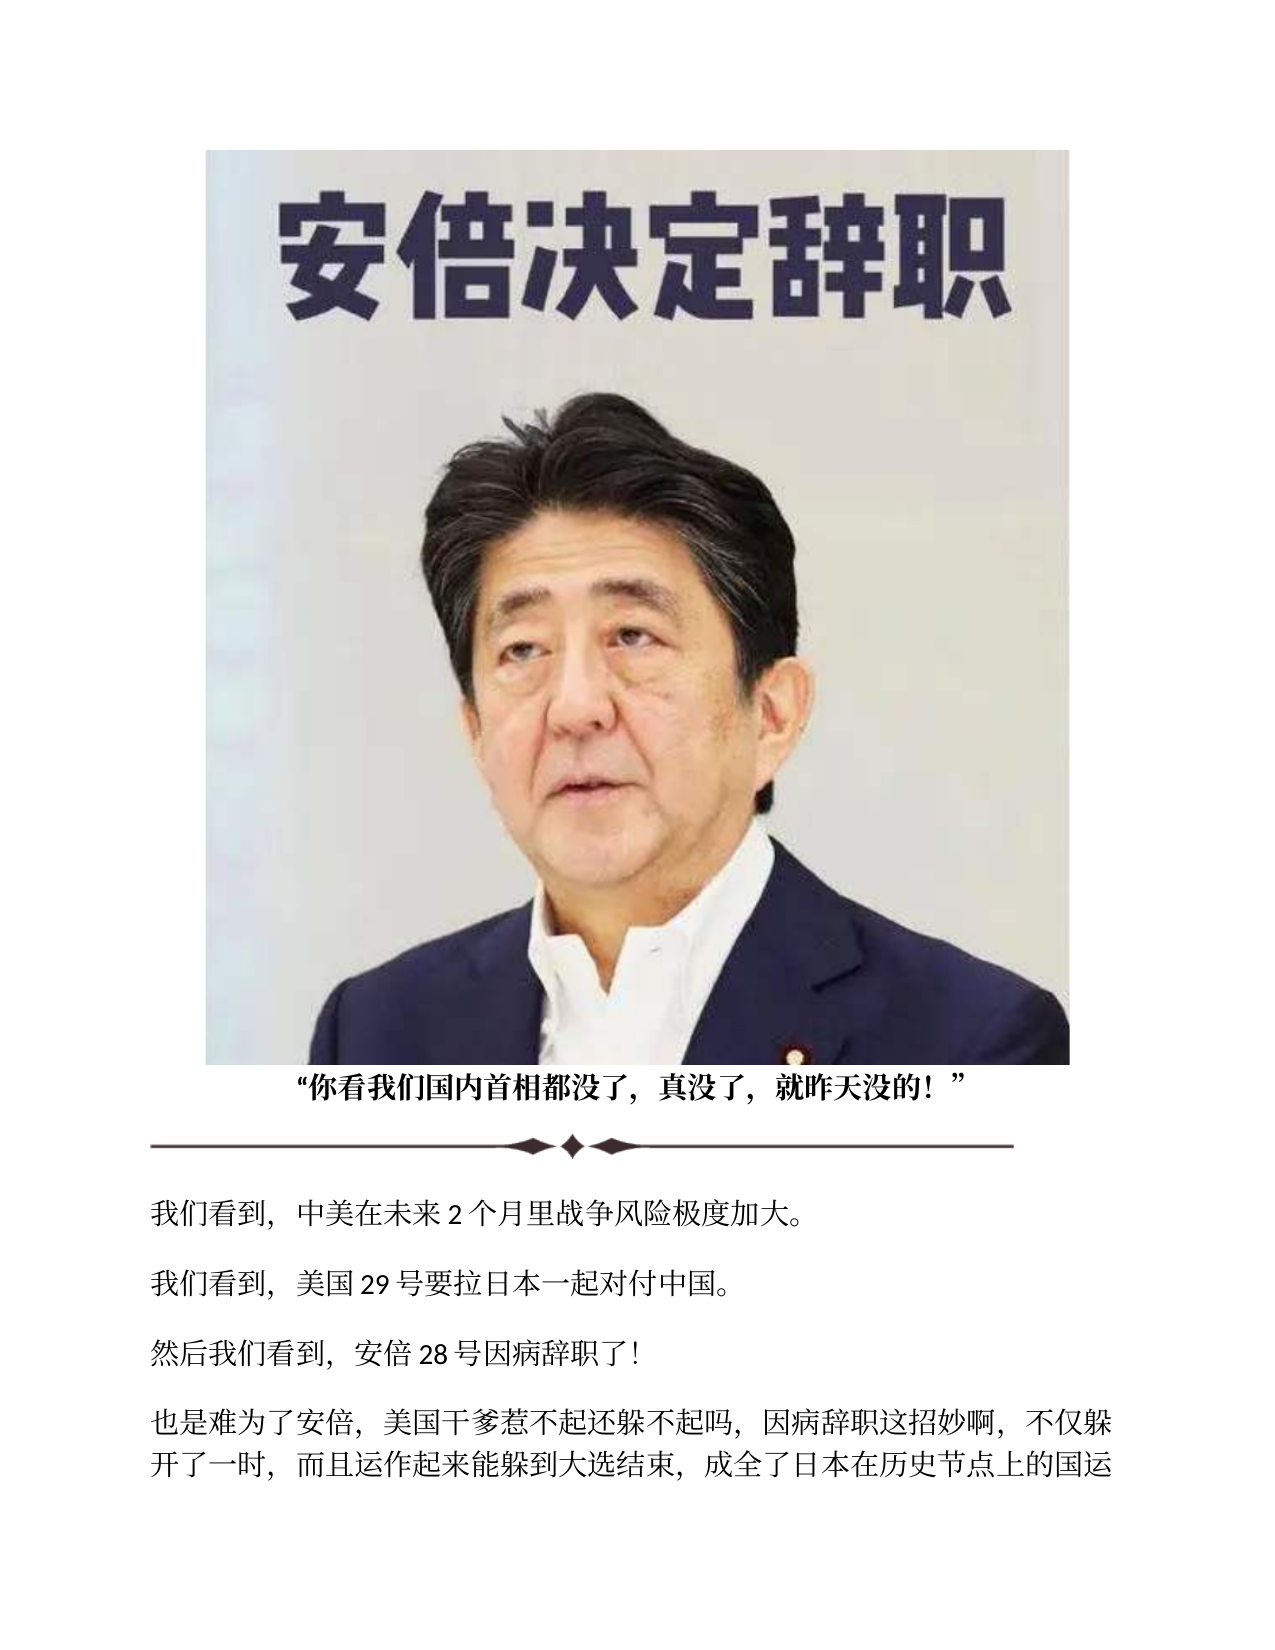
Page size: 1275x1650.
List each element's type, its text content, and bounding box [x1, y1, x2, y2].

text 我们看到，中美在未来2个月里战争风险极度加大。 [150, 1191, 1125, 1233]
picture [205, 150, 1070, 1065]
text “你看我们国内首相都没了，真没了，就昨天没的！” [150, 1065, 1125, 1107]
picture [150, 1134, 1014, 1159]
text 我们看到，美国29号要拉日本一起对付中国。 [150, 1261, 1125, 1302]
text 然后我们看到，安倍28号因病辞职了！ [150, 1331, 1125, 1372]
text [150, 1400, 1125, 1484]
